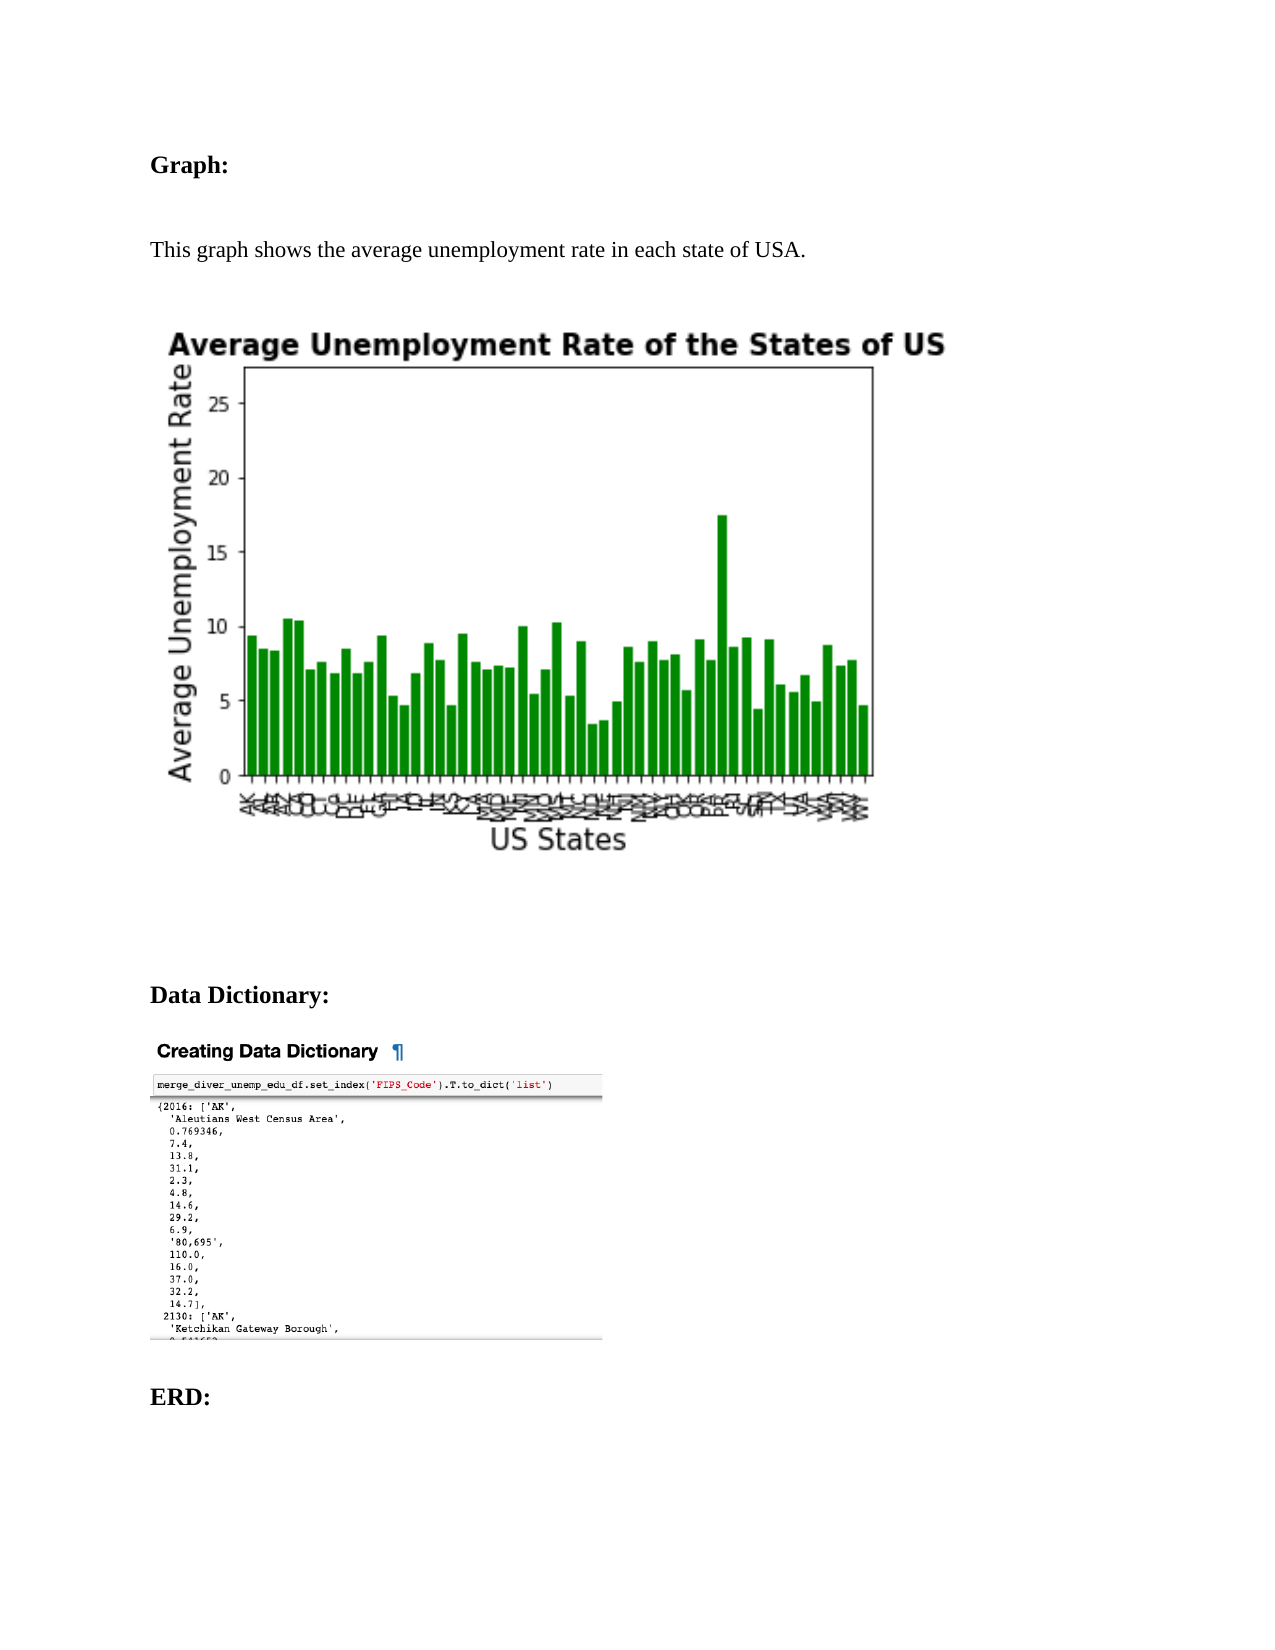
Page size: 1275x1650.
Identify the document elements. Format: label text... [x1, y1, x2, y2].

text Graph: [150, 150, 1125, 179]
text Data Dictionary: [150, 981, 1125, 1009]
picture [150, 1039, 603, 1354]
text This graph shows the average unemployment rate in each state of USA. [150, 236, 1125, 263]
text ERD: [150, 1382, 1125, 1411]
picture [150, 320, 1002, 873]
